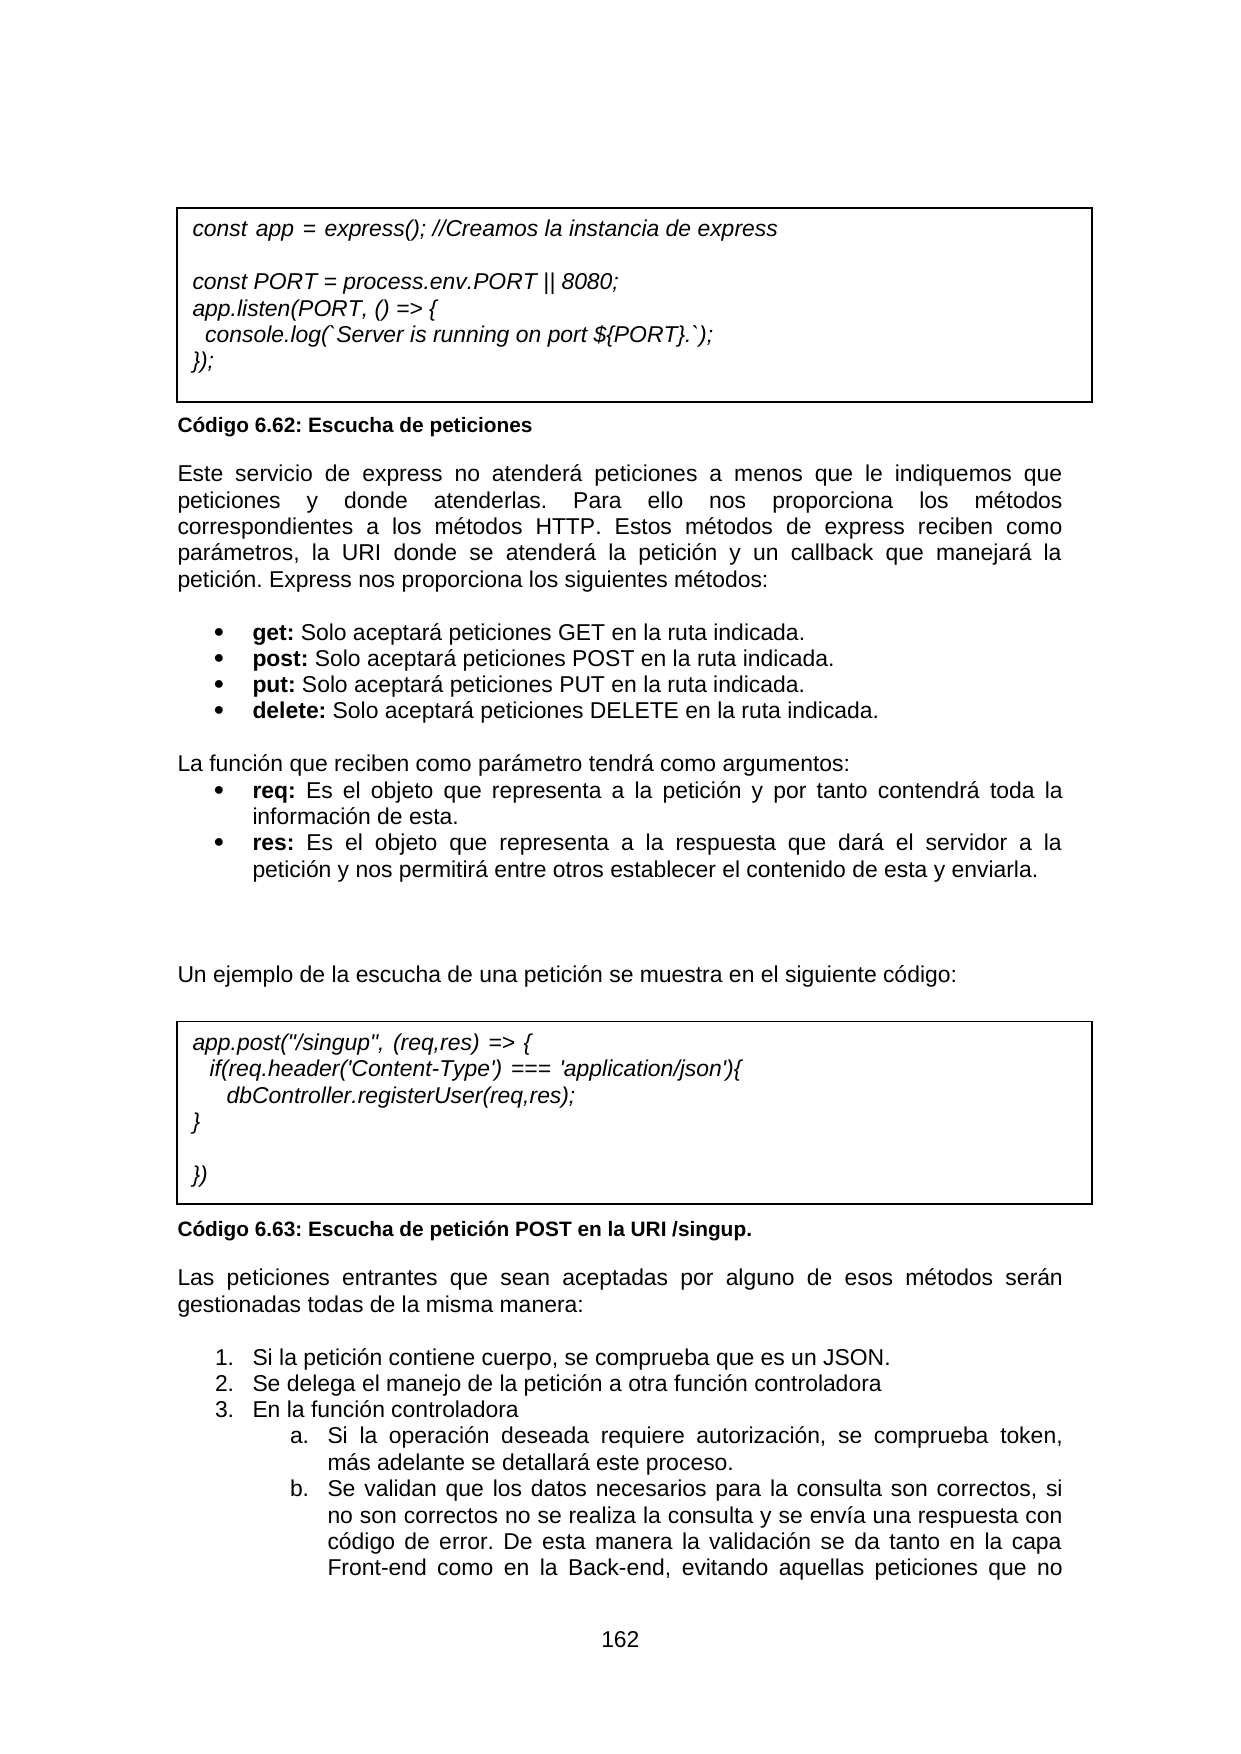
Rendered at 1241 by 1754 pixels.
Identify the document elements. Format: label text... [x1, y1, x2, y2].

list Si la operación deseada requiere autorización, se comprueba token, más adelante se detallará este proceso. [290, 1422, 1063, 1475]
list put: Solo aceptará peticiones PUT en la ruta indicada. [215, 671, 1063, 697]
text Un ejemplo de la escucha de una petición se muestra en el siguiente código: [177, 961, 1063, 987]
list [290, 1475, 1063, 1581]
list En la función controladora [215, 1396, 1063, 1422]
list get: Solo aceptará peticiones GET en la ruta indicada. [215, 618, 1063, 645]
list Se delega el manejo de la petición a otra función controladora [215, 1370, 1063, 1396]
list res: Es el objeto que representa a la respuesta que dará el servidor a la petición y nos permitirá entre otros establecer el contenido de esta y enviarla. [215, 829, 1063, 882]
list req: Es el objeto que representa a la petición y por tanto contendrá toda la información de esta. [215, 777, 1063, 829]
text Código 6.63: Escucha de petición POST en la URI /singup. [177, 1205, 1063, 1240]
text Las peticiones entrantes que sean aceptadas por alguno de esos métodos serán gestionadas todas de la misma manera: [177, 1264, 1063, 1317]
list delete: Solo aceptará peticiones DELETE en la ruta indicada. [215, 697, 1063, 724]
list Si la petición contiene cuerpo, se comprueba que es un JSON. [215, 1343, 1063, 1370]
text La función que reciben como parámetro tendrá como argumentos: [177, 750, 1063, 777]
text Código 6.62: Escucha de peticiones [177, 403, 1063, 436]
list post: Solo aceptará peticiones POST en la ruta indicada. [215, 645, 1063, 671]
text Este servicio de express no atenderá peticiones a menos que le indiquemos que peticiones y donde atenderlas. Para ello nos proporciona los métodos correspondientes a los métodos HTTP. Estos métodos de express reciben como parámetros, la URI donde se atenderá la petición y un callback que manejará la petición. Express nos proporciona los siguientes métodos: [177, 460, 1063, 592]
